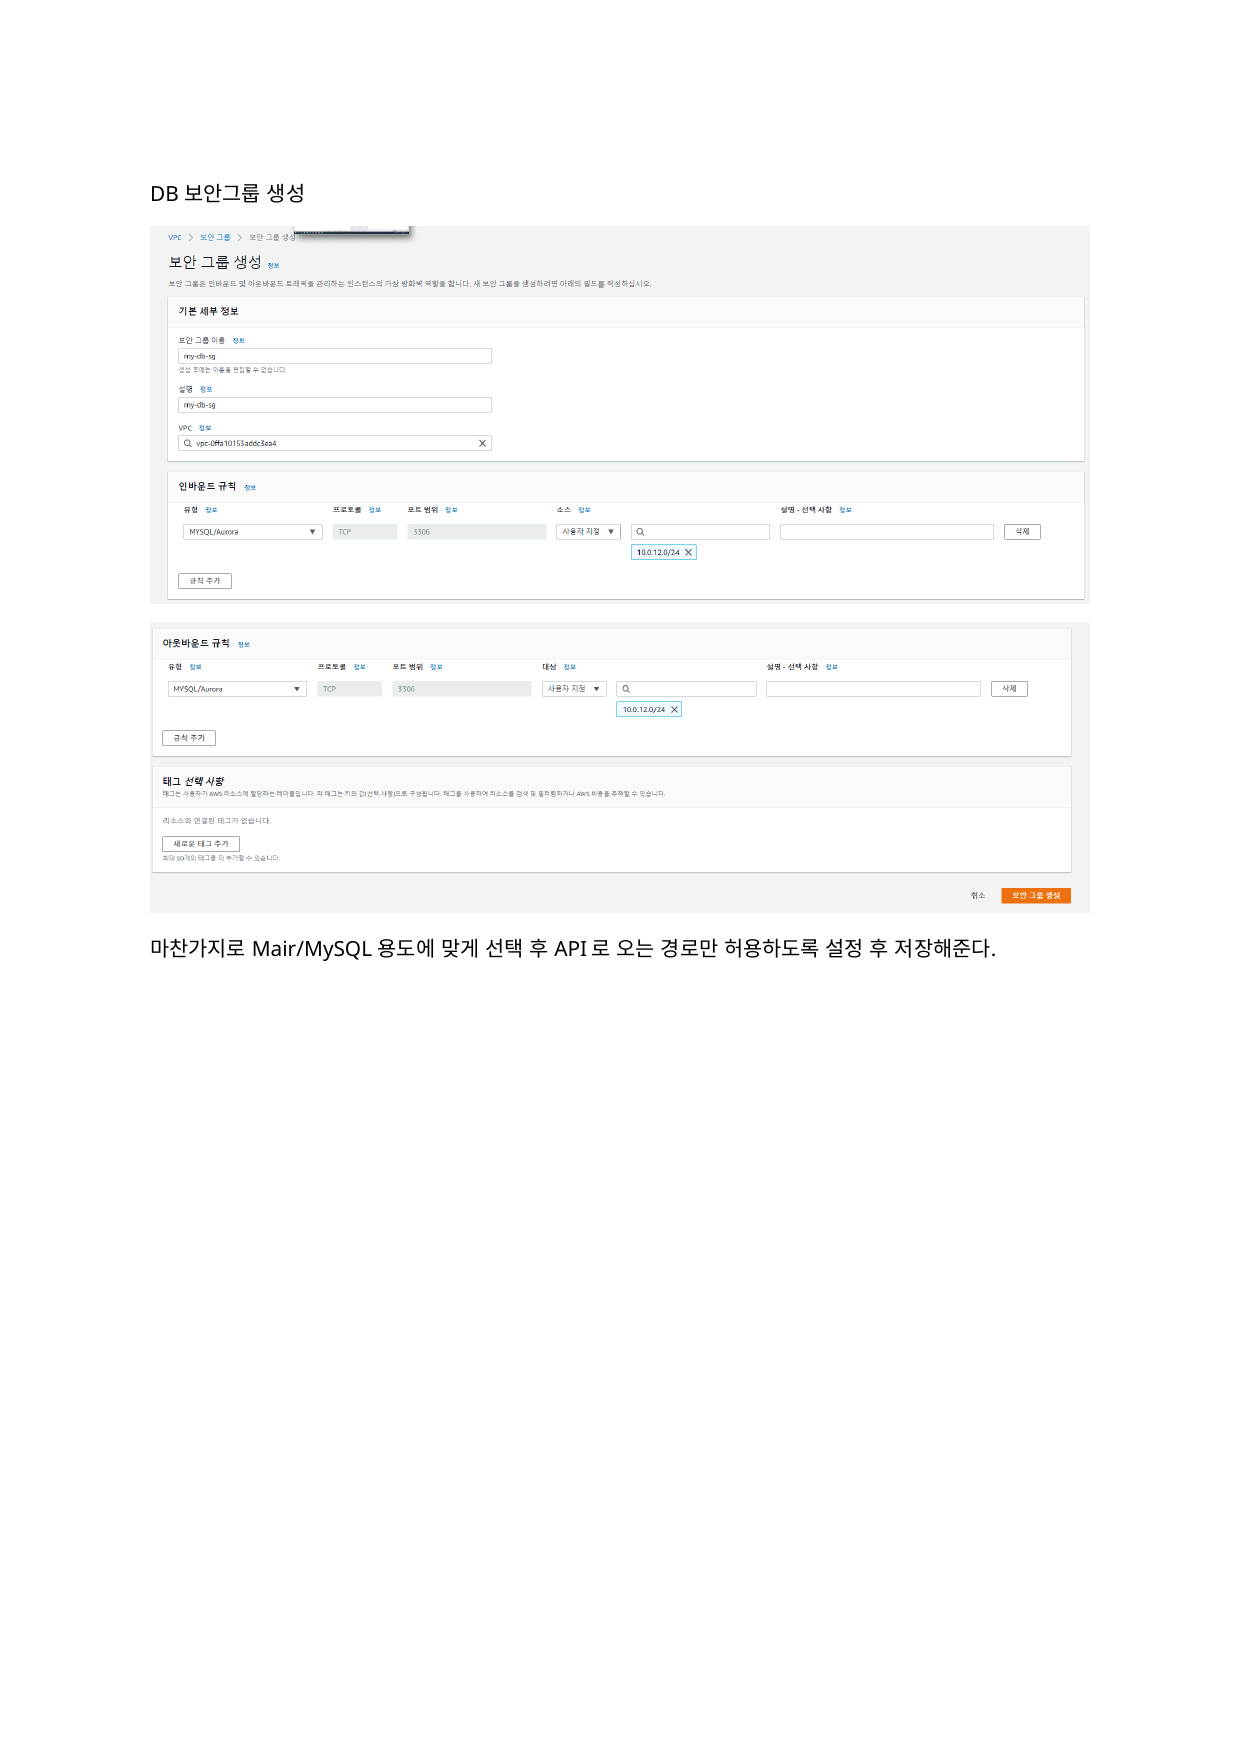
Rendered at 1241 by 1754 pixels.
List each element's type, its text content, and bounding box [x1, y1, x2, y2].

picture [150, 226, 1091, 604]
text 마찬가지로 Mair/MySQL 용도에 맞게 선택 후 API로 오는 경로만 허용하도록 설정 후 저장해준다. [150, 932, 1090, 962]
subtitle DB 보안그룹 생성 [150, 177, 1090, 207]
picture [150, 622, 1091, 913]
